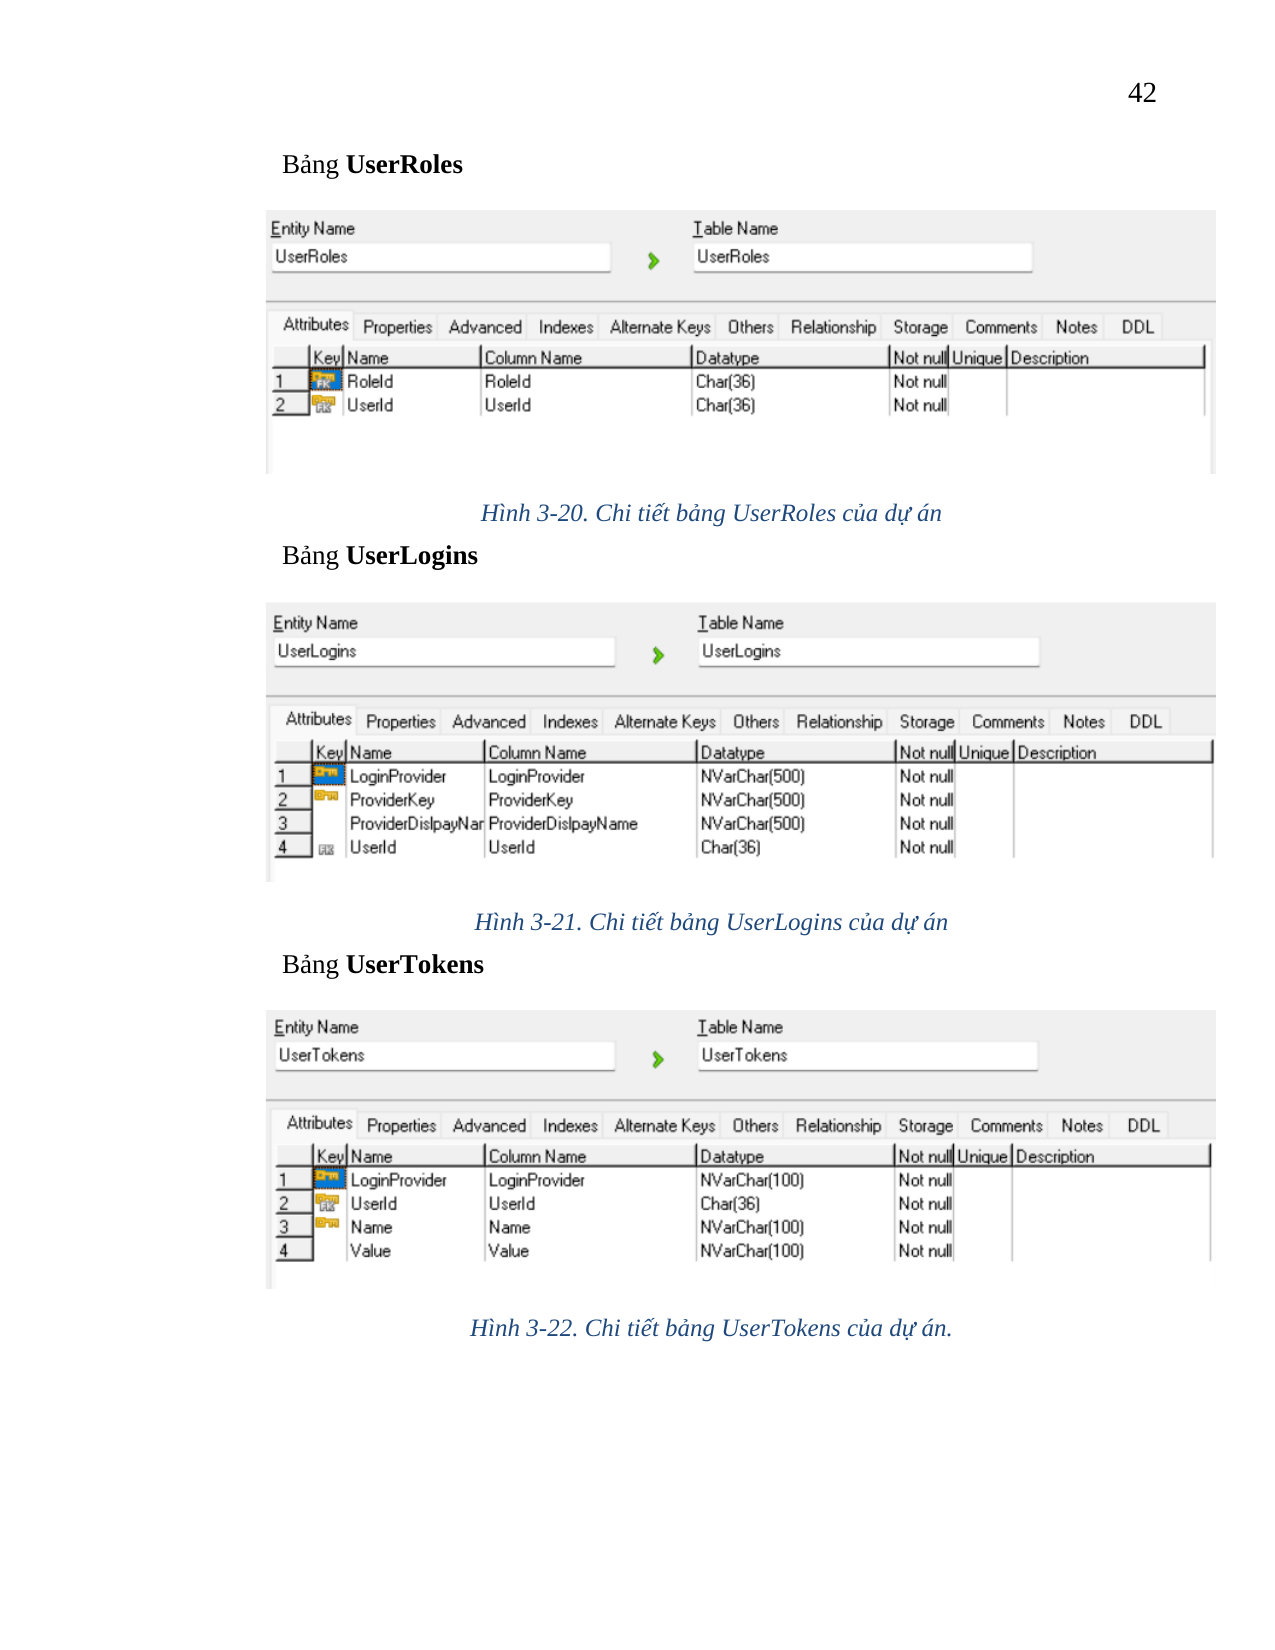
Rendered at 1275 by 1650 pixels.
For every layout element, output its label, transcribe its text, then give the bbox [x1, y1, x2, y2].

text Hình 3-22. Chi tiết bảng UserTokens của dự án. [207, 1313, 1157, 1342]
picture [265, 210, 1216, 474]
text Bảng UserLogins [207, 539, 1157, 571]
text Bảng UserRoles [207, 148, 1157, 179]
picture [265, 601, 1216, 882]
text Bảng UserTokens [207, 948, 1157, 979]
picture [265, 1010, 1216, 1289]
text Hình 3-21. Chi tiết bảng UserLogins của dự án [207, 907, 1157, 936]
text Hình 3-20. Chi tiết bảng UserRoles của dự án [207, 498, 1157, 527]
